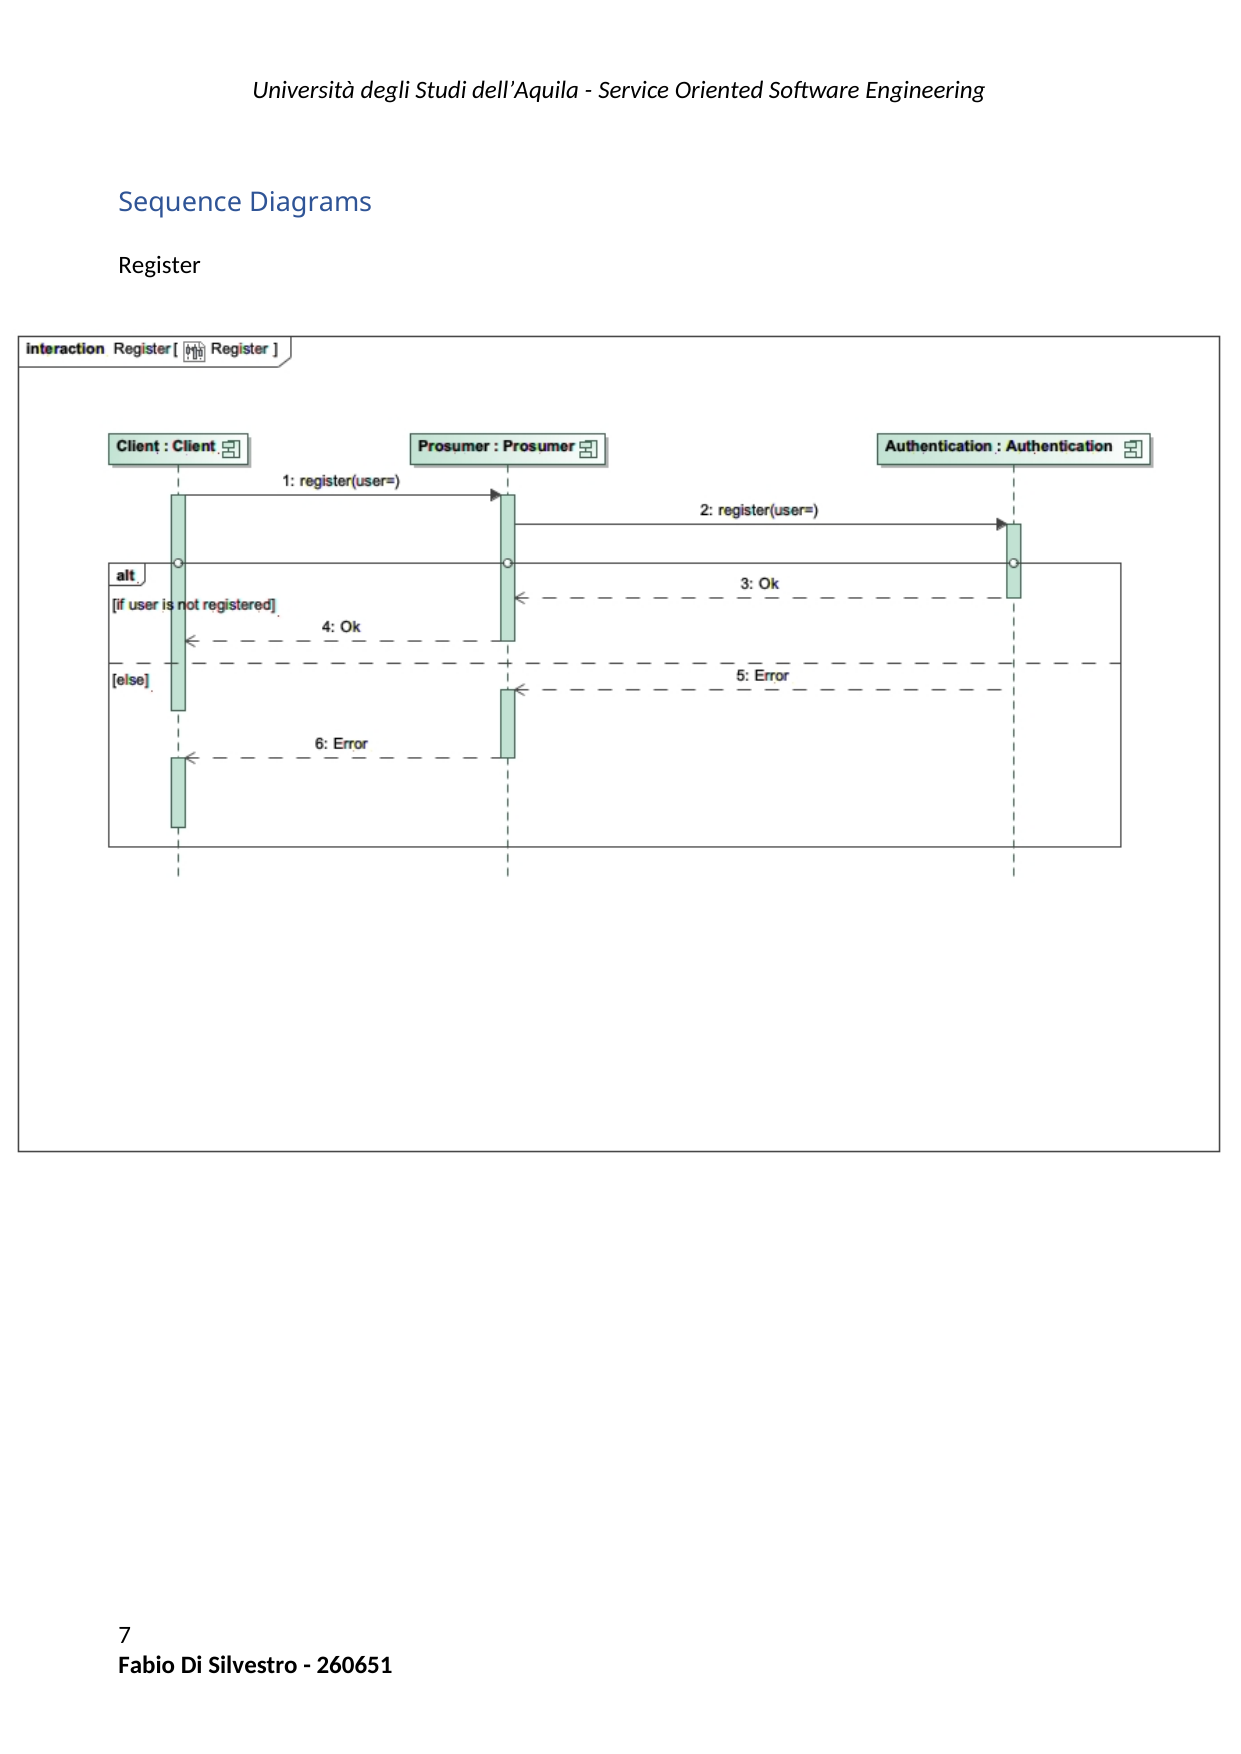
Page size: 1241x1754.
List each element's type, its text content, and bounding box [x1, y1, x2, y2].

text Register [118, 250, 1122, 280]
picture [11, 329, 1226, 1158]
subtitle Sequence Diagrams [118, 182, 1122, 219]
